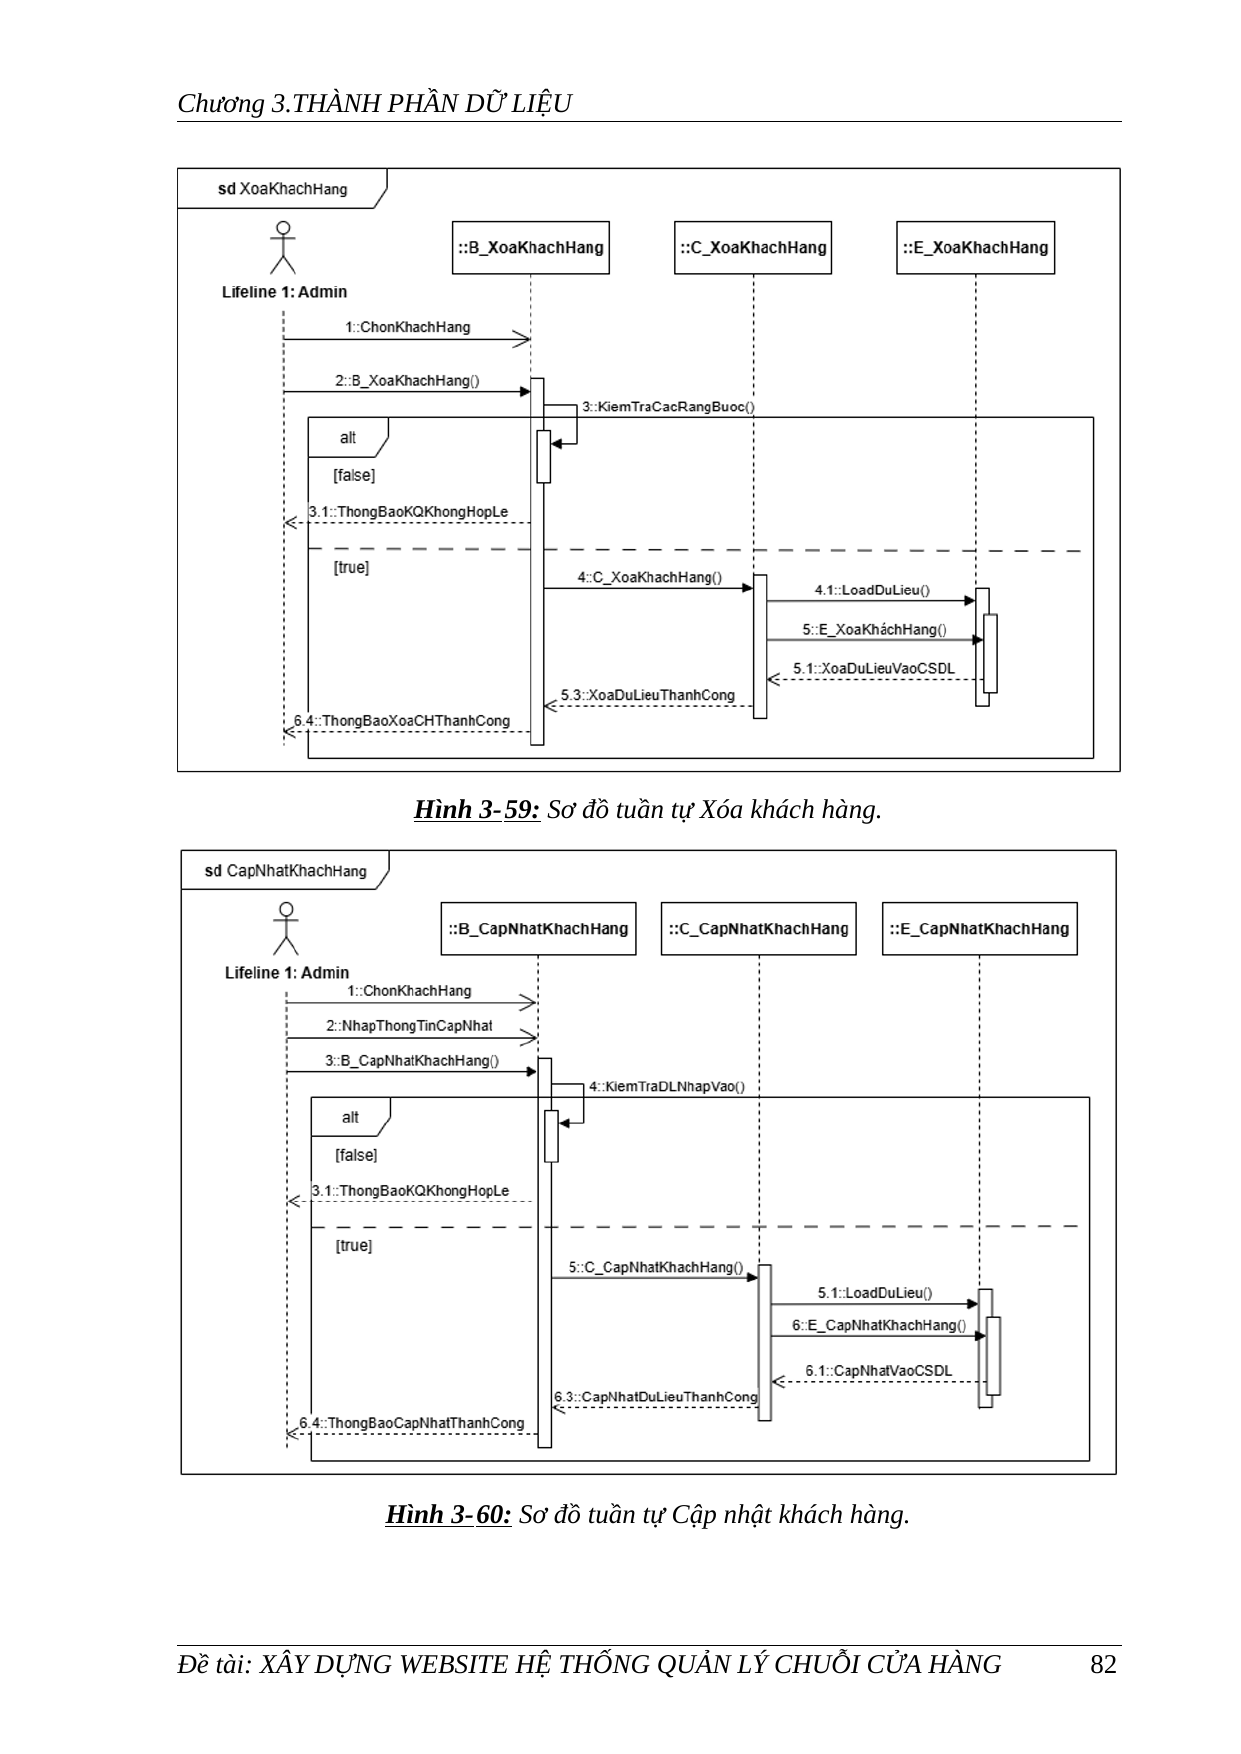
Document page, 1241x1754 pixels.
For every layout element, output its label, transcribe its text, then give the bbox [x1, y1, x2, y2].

picture [177, 846, 1122, 1478]
picture [177, 165, 1122, 773]
